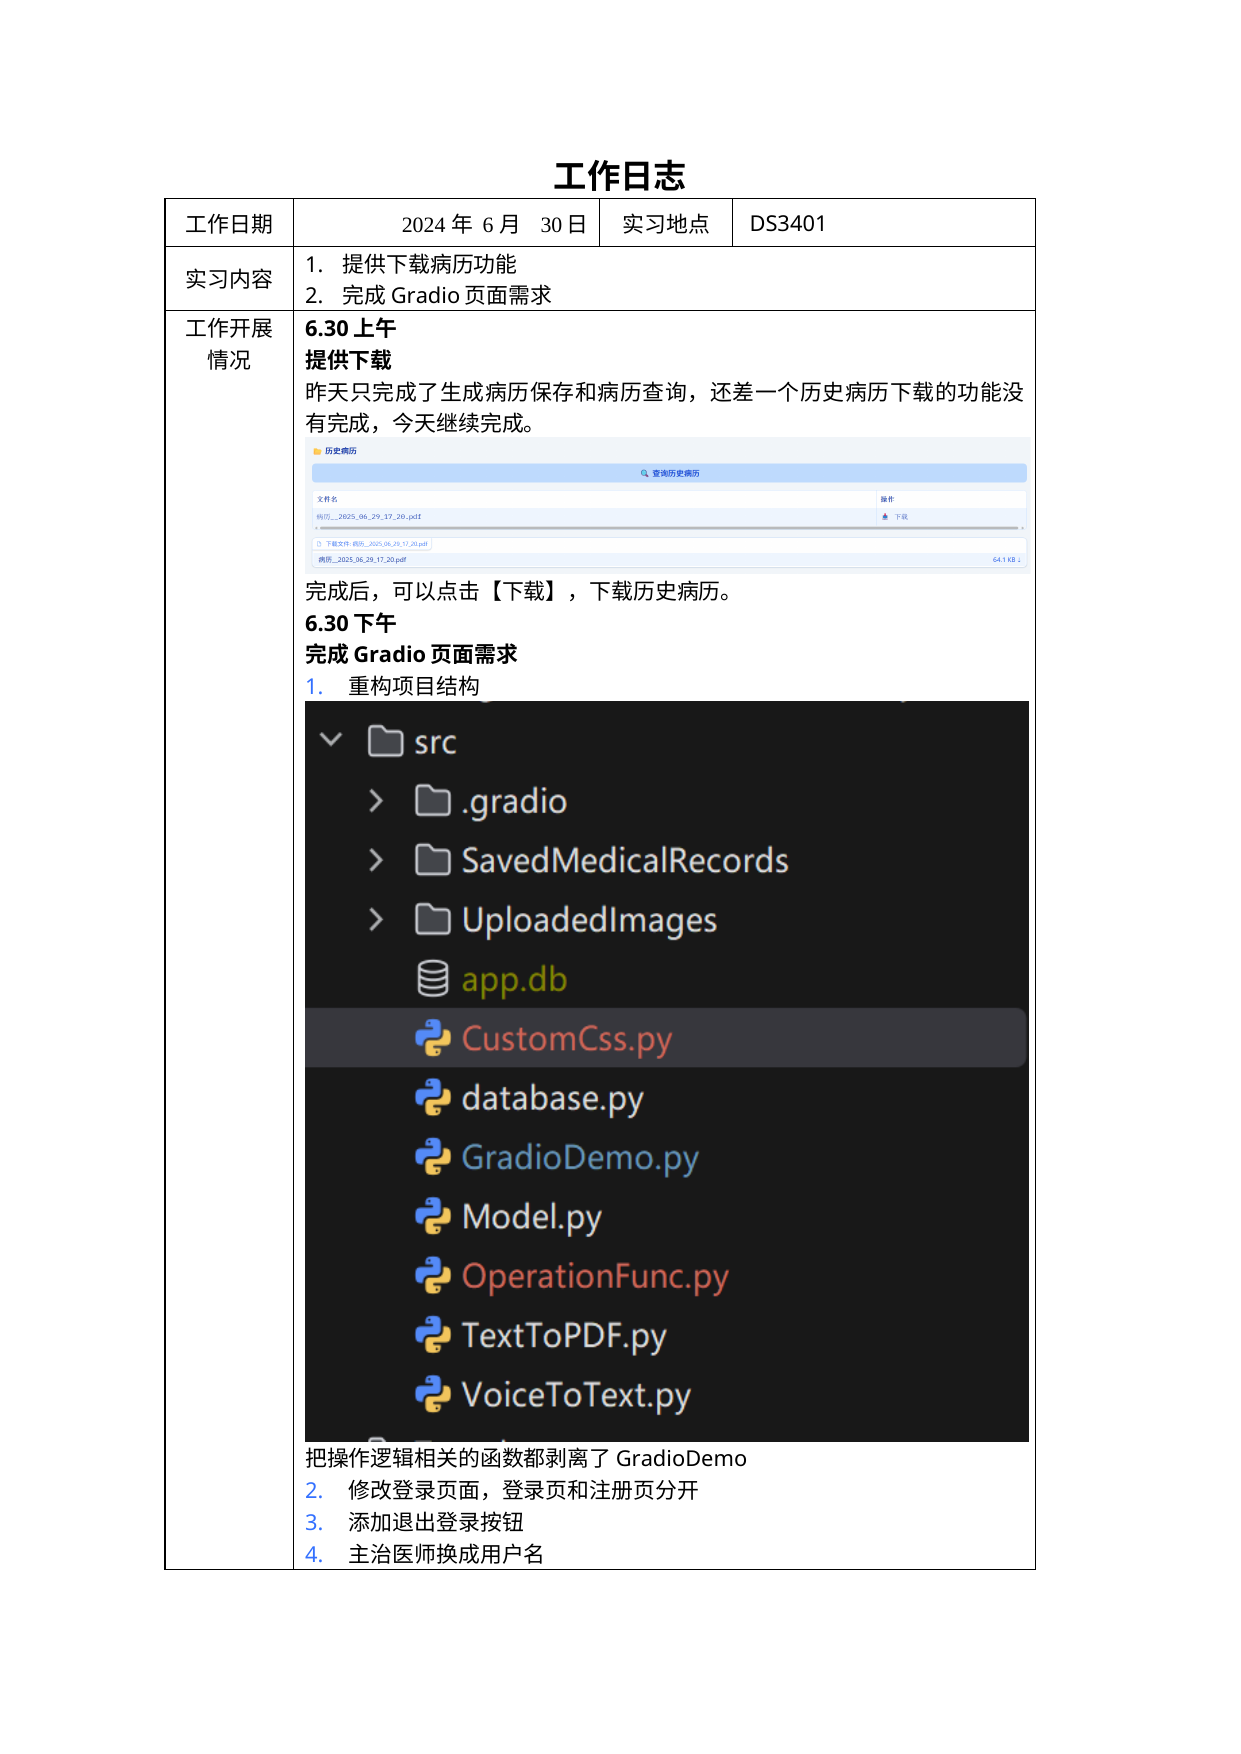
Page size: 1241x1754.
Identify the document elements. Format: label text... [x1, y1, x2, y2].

table_header 工作日期 [166, 199, 293, 246]
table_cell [294, 311, 1035, 1568]
table_header 实习地点 [600, 199, 732, 246]
picture [305, 701, 1029, 1442]
table_header 2024 年 6 月 30日 [294, 199, 599, 246]
picture [305, 437, 1031, 574]
table_header DS3401 [733, 199, 1035, 246]
text 工作日志 [187, 150, 1053, 198]
table_cell 提供下载病历功能 完成Gradio页面需求 [294, 247, 1035, 310]
table_cell 实习内容 [166, 247, 293, 310]
table_cell 工作开展情况 [166, 311, 293, 1568]
